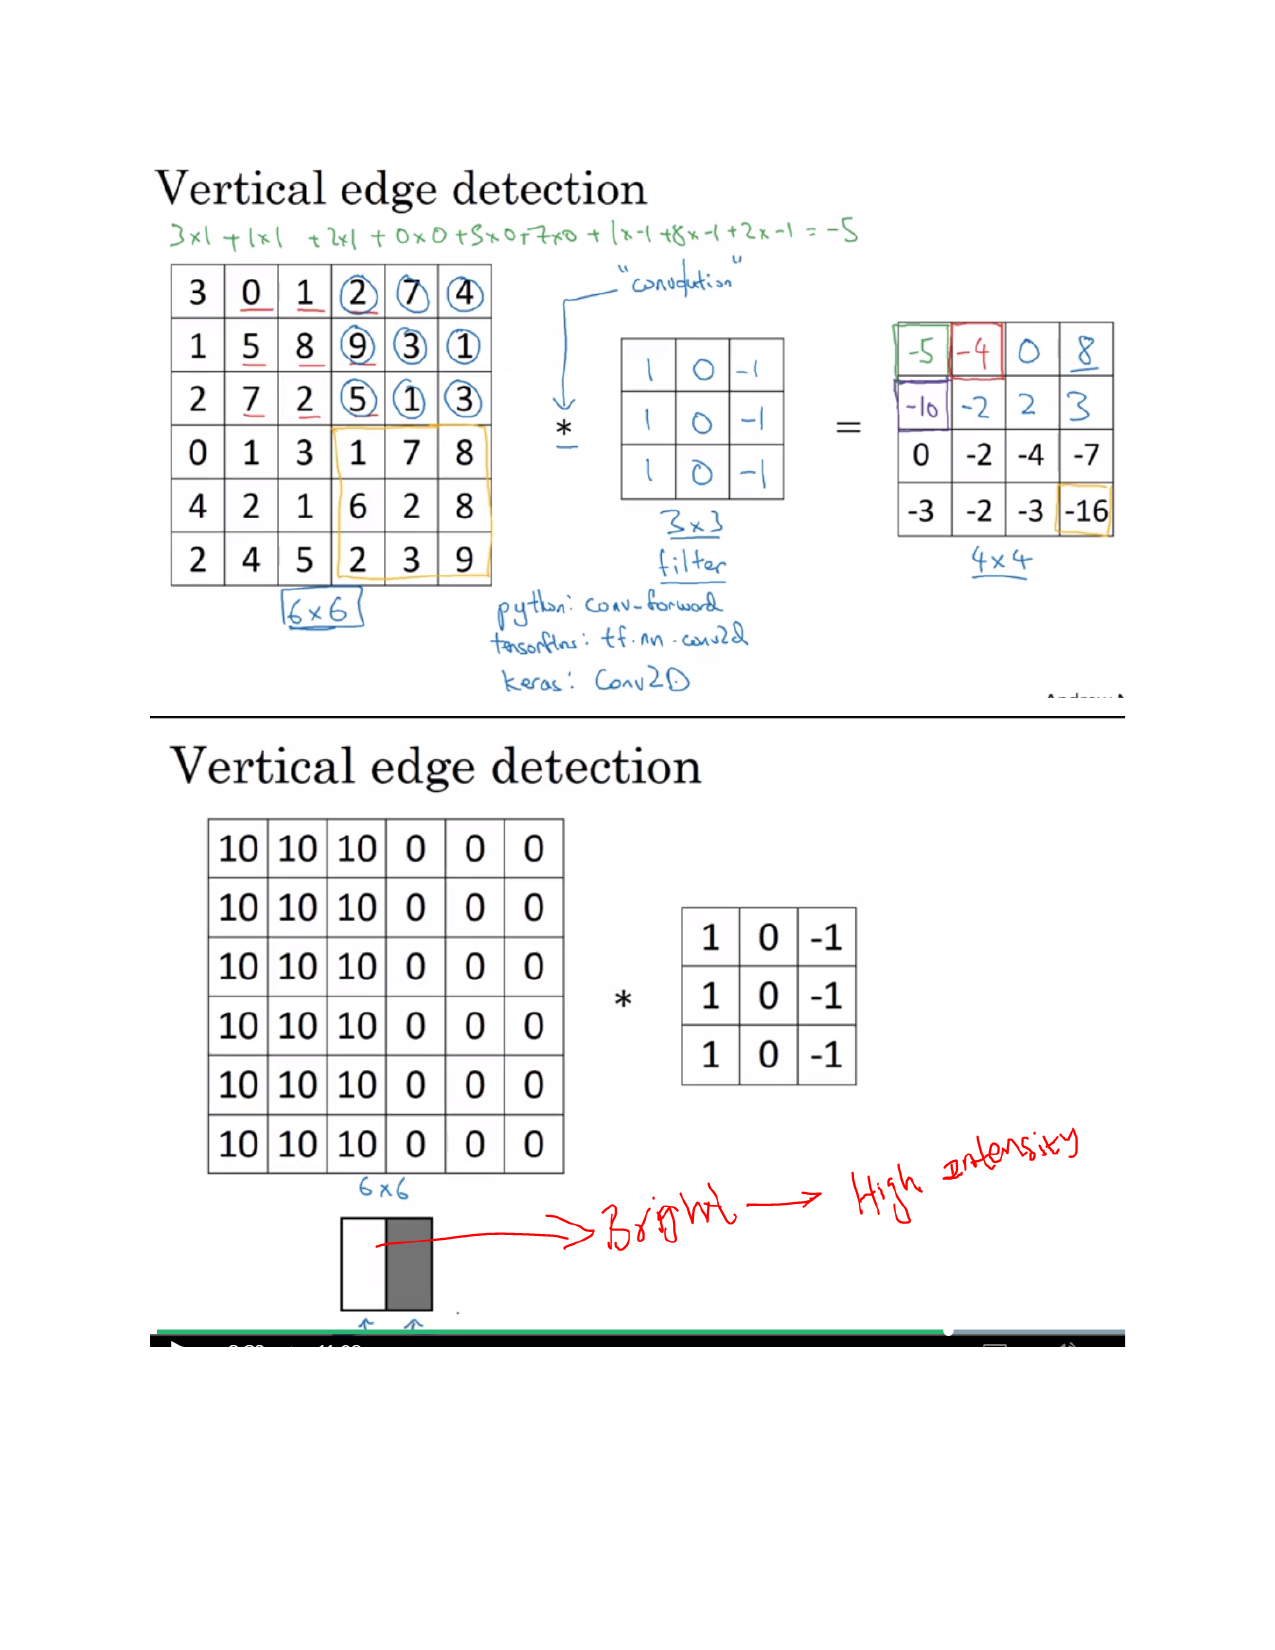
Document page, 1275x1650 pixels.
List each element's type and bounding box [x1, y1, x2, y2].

picture [150, 150, 1125, 698]
picture [150, 716, 1125, 1347]
